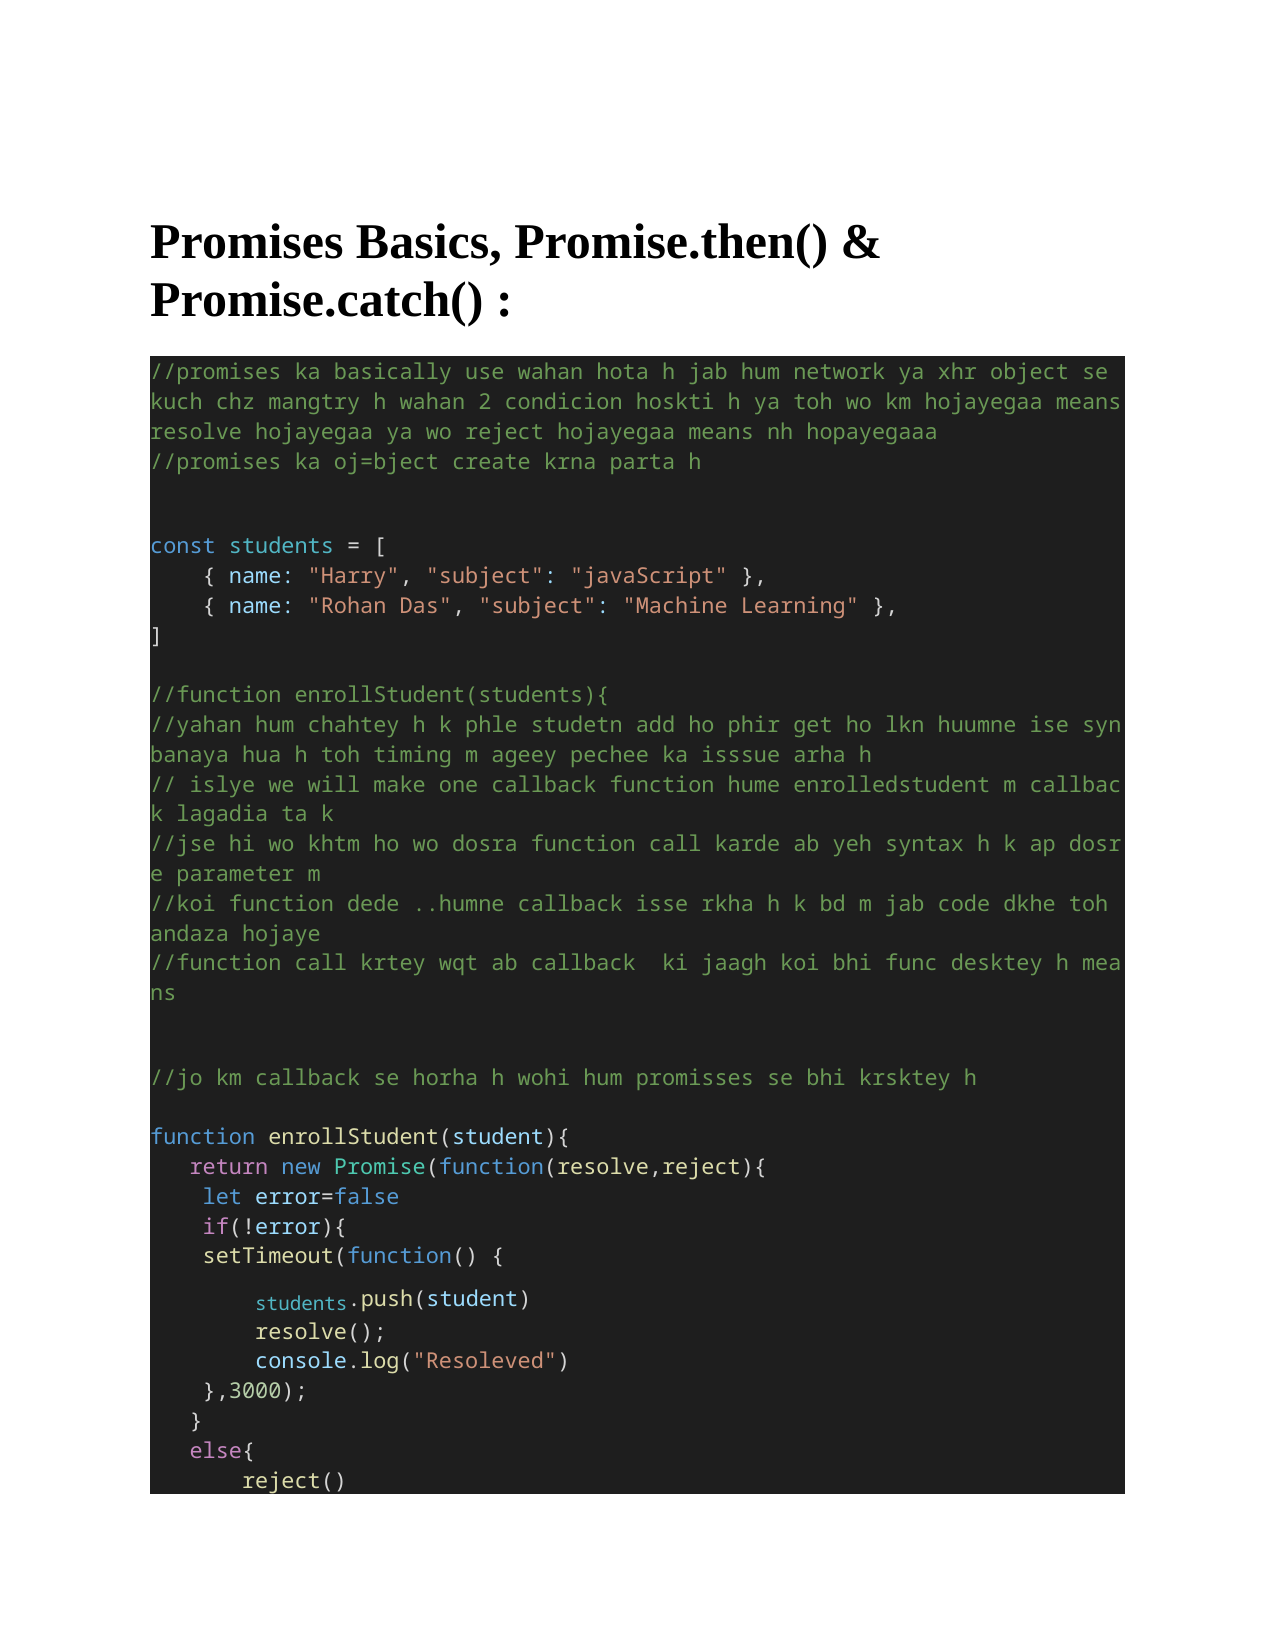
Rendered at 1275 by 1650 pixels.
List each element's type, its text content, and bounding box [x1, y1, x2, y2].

text //jo km callback se horha h wohi hum promisses se bhi krsktey h [150, 1062, 1125, 1092]
text console.log("Resoleved") [150, 1346, 1125, 1375]
text //koi function dede ..humne callback isse rkha h k bd m jab code dkhe toh andaza hojaye [150, 888, 1125, 947]
text setTimeout(function() { [150, 1241, 1125, 1270]
text const students = [ [150, 530, 1125, 560]
subtitle Promises Basics, Promise.then() & Promise.catch() : [150, 212, 1125, 327]
text reject() [150, 1465, 1125, 1494]
text else{ [150, 1435, 1125, 1465]
text //function call krtey wqt ab callback ki jaagh koi bhi func desktey h means [150, 947, 1125, 1007]
text //jse hi wo khtm ho wo dosra function call karde ab yeh syntax h k ap dosre parameter m [150, 828, 1125, 888]
text //yahan hum chahtey h k phle studetn add ho phir get ho lkn huumne ise syn banaya hua h toh timing m ageey pechee ka isssue arha h [150, 709, 1125, 769]
text let error=false [150, 1181, 1125, 1211]
text { name: "Rohan Das", "subject": "Machine Learning" }, [150, 590, 1125, 620]
text students.push(student) [150, 1270, 1125, 1316]
text // islye we will make one callback function hume enrolledstudent m callback lagadia ta k [150, 769, 1125, 828]
text //promises ka basically use wahan hota h jab hum network ya xhr object se kuch chz mangtry h wahan 2 condicion hoskti h ya toh wo km hojayegaa means resolve hojayegaa ya wo reject hojayegaa means nh hopayegaaa [150, 356, 1125, 446]
text },3000); [150, 1375, 1125, 1405]
text ] [150, 620, 1125, 649]
text } [150, 1405, 1125, 1435]
text //promises ka oj=bject create krna parta h [150, 446, 1125, 476]
text //function enrollStudent(students){ [150, 679, 1125, 709]
text if(!error){ [150, 1211, 1125, 1241]
text resolve(); [150, 1316, 1125, 1346]
text function enrollStudent(student){ [150, 1121, 1125, 1151]
text return new Promise(function(resolve,reject){ [150, 1151, 1125, 1181]
text { name: "Harry", "subject": "javaScript" }, [150, 560, 1125, 590]
